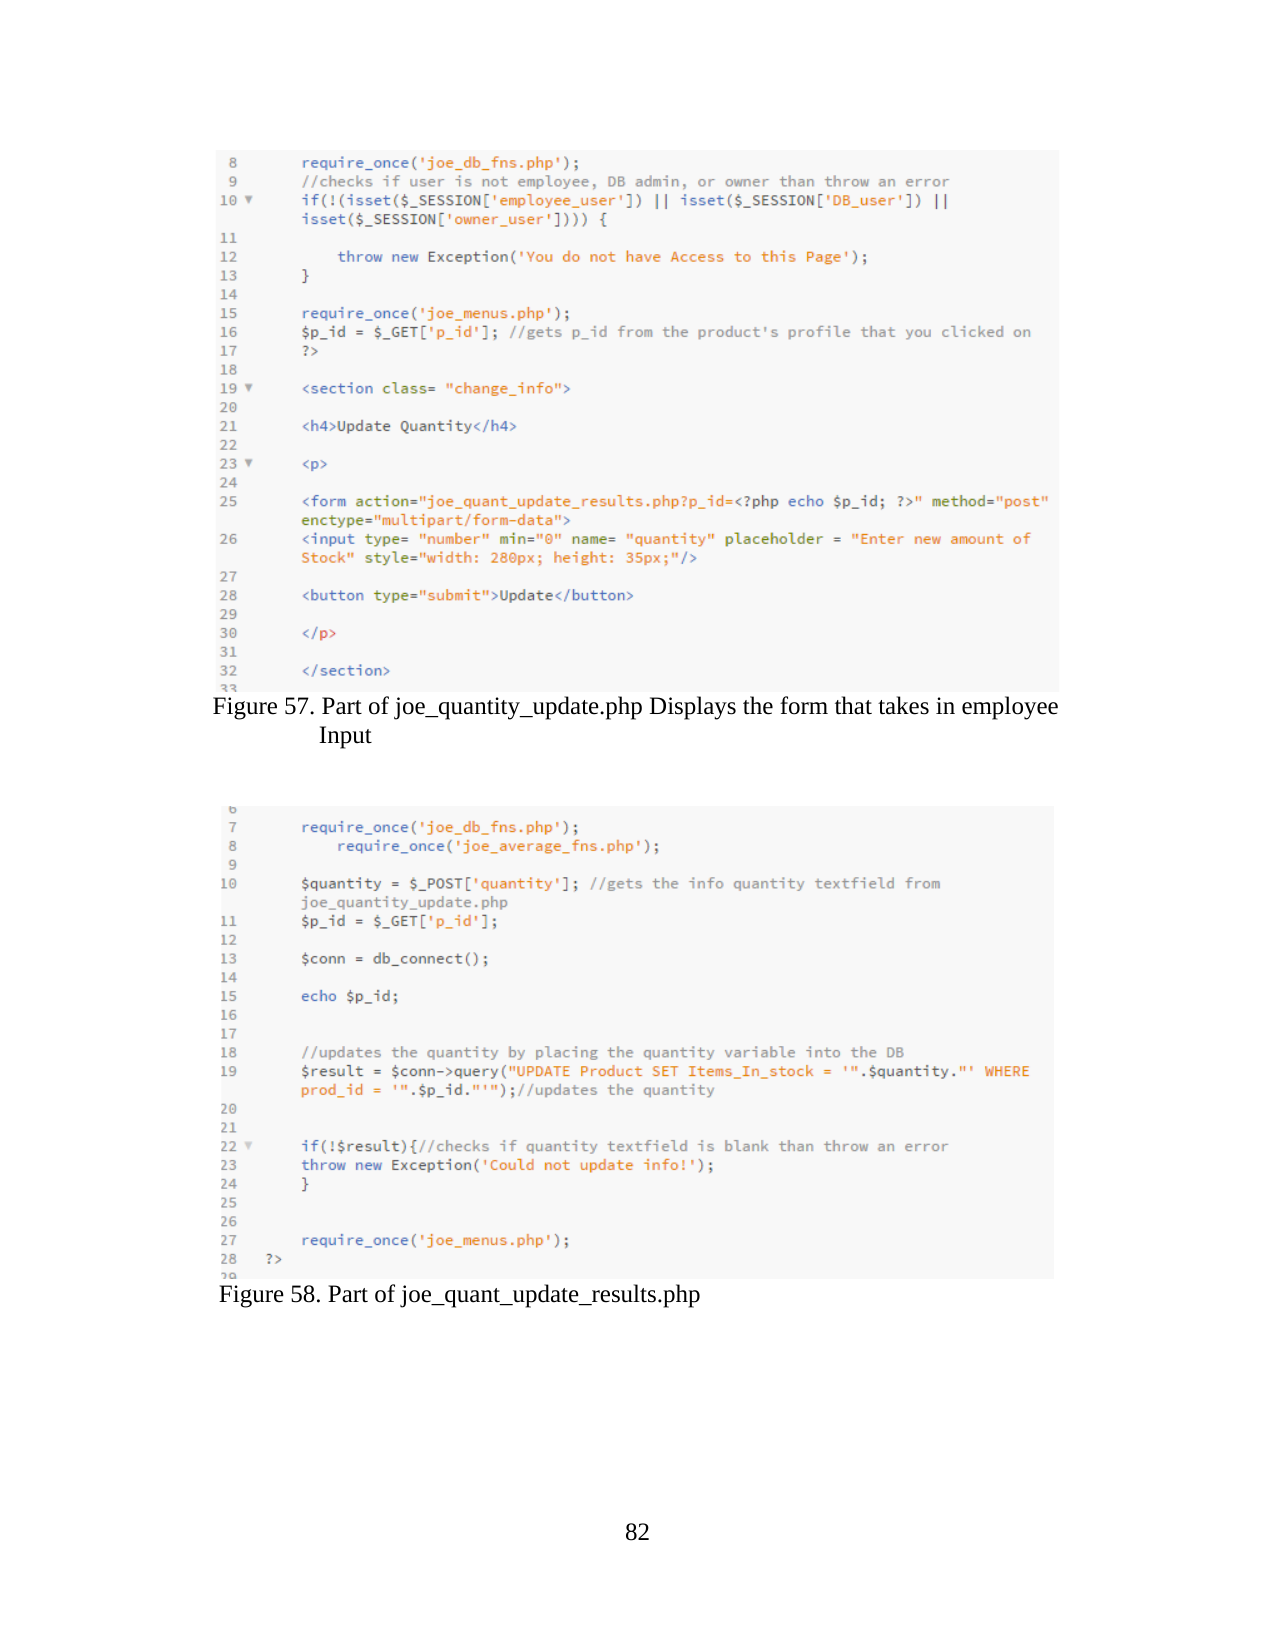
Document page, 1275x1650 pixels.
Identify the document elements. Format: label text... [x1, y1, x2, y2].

text Input [150, 720, 1125, 749]
text Figure 58. Part of joe_quant_update_results.php [150, 1279, 1125, 1308]
picture [221, 806, 1054, 1279]
text Figure 57. Part of joe_quantity_update.php Displays the form that takes in employee [150, 691, 1125, 720]
picture [215, 150, 1060, 692]
